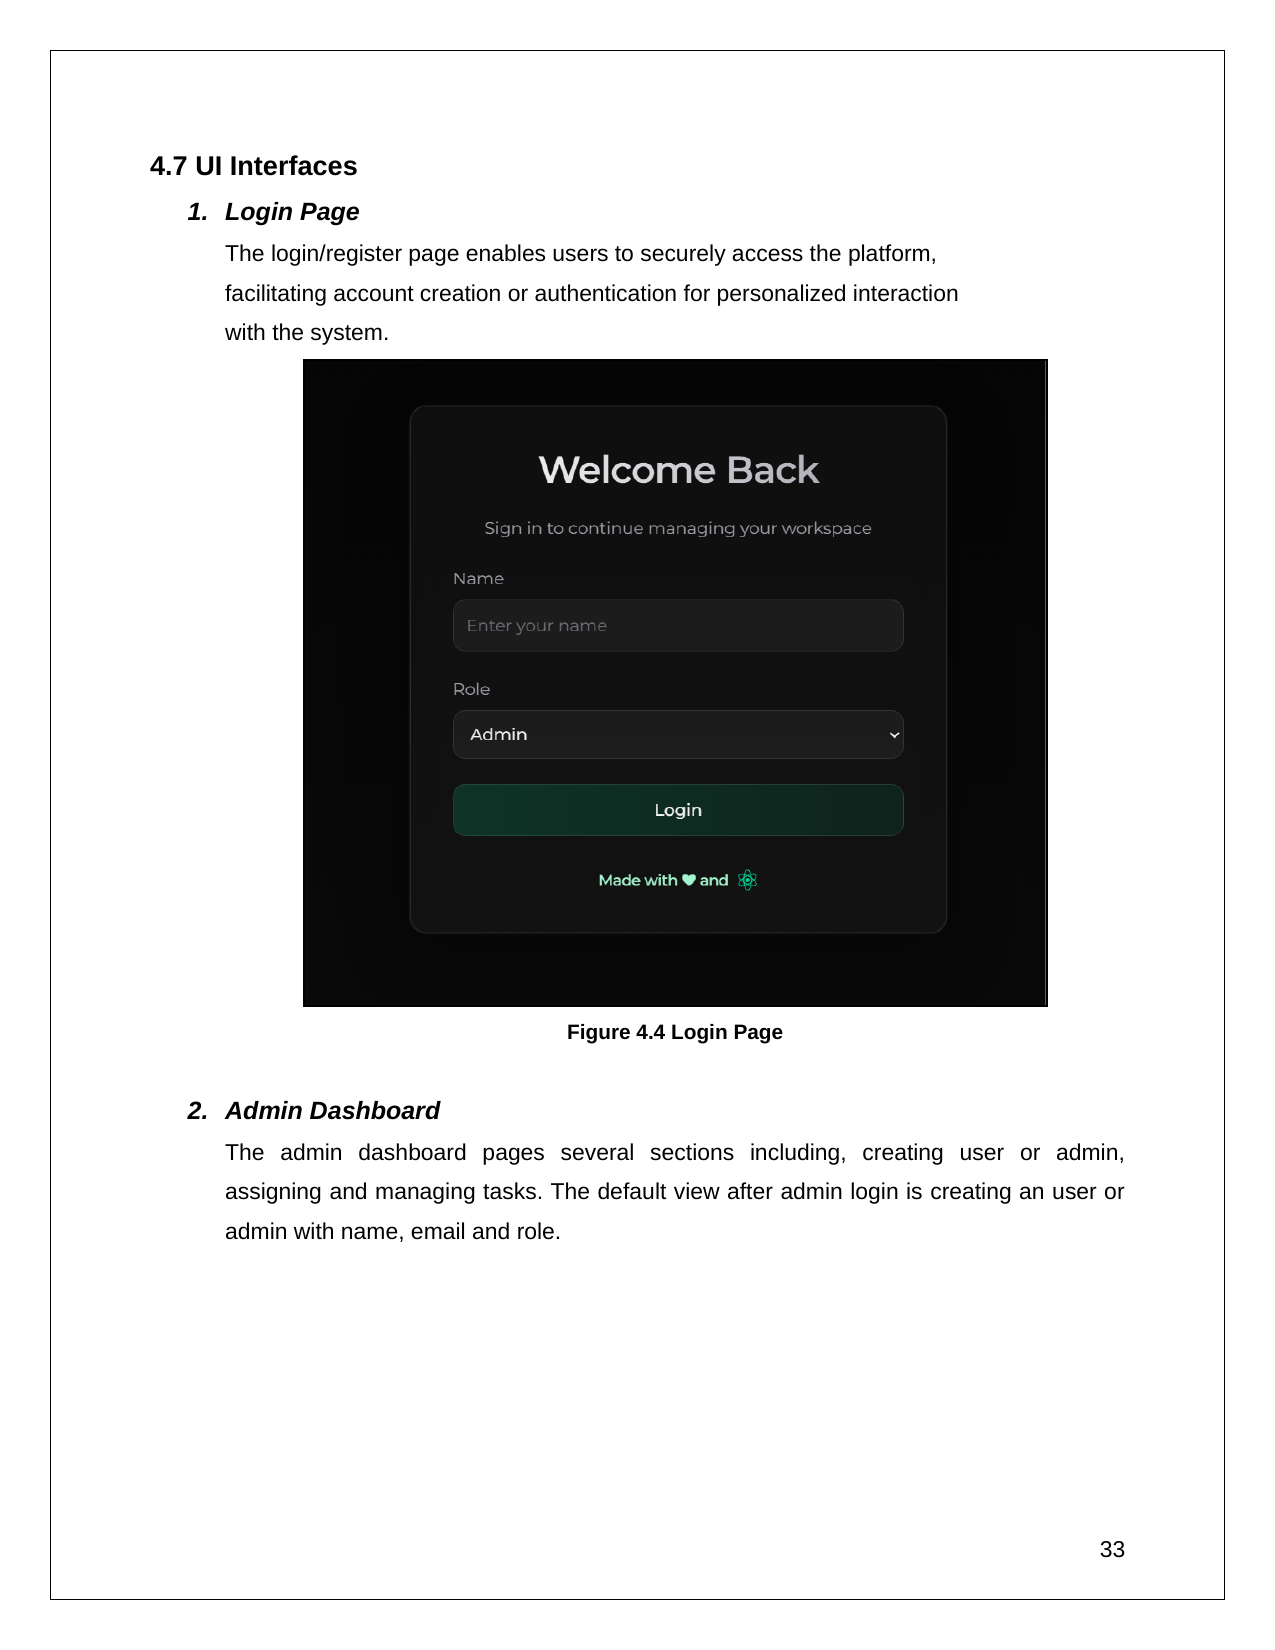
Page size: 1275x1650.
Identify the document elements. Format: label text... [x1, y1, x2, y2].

text The admin dashboard pages several sections including, creating user or admin, assigning and managing tasks. The default view after admin login is creating an user or admin with name, email and role. [225, 1139, 1125, 1244]
text The login/register page enables users to securely access the platform, [150, 240, 1125, 266]
list Login Page [187, 197, 1125, 226]
subtitle Figure 4.4 Login Page [150, 1020, 1125, 1044]
list Admin Dashboard [187, 1096, 1125, 1124]
text facilitating account creation or authentication for personalized interaction [150, 279, 1125, 306]
subtitle 4.7 UI Interfaces [150, 150, 1125, 181]
text with the system. [150, 319, 1125, 345]
picture [305, 361, 1046, 1005]
